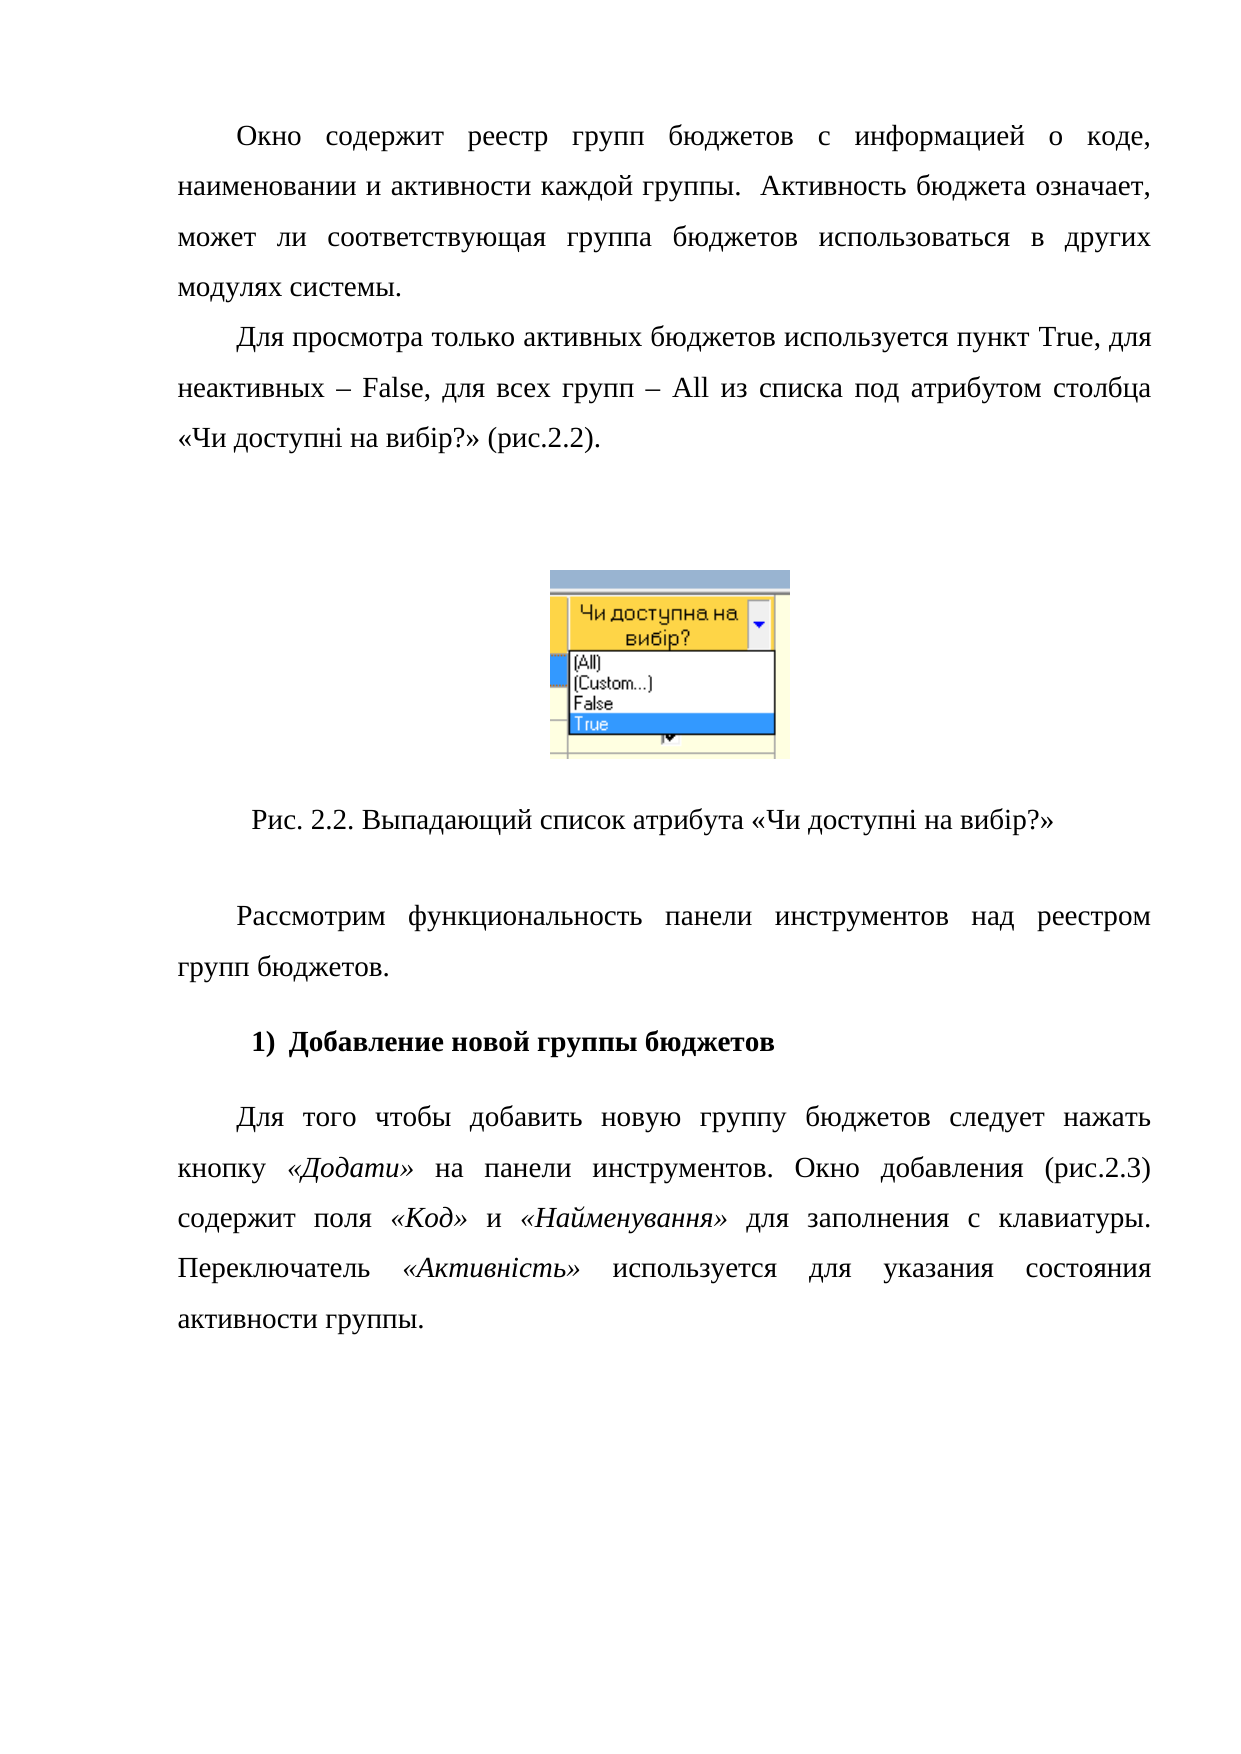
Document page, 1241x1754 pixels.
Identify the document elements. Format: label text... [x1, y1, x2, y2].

subtitle Добавление новой группы бюджетов [251, 1024, 1152, 1058]
title Для просмотра только активных бюджетов используется пункт True, для неактивных – False, для всех групп – All из списка под атрибутом столбца «Чи доступні на вибір?» (рис.2.2). [177, 319, 1152, 453]
picture [550, 570, 790, 759]
title Окно содержит реестр групп бюджетов с информацией о коде, наименовании и активности каждой группы. Активность бюджета означает, может ли соответствующая группа бюджетов использоваться в других модулях системы. [177, 118, 1152, 303]
title Для того чтобы добавить новую группу бюджетов следует нажать кнопку «Додати» на панели инструментов. Окно добавления (рис.2.3) содержит поля «Код» и «Найменування» для заполнения с клавиатуры. Переключатель «Активність» используется для указания состояния активности группы. [177, 1099, 1152, 1334]
title Рассмотрим функциональность панели инструментов над реестром групп бюджетов. [177, 898, 1152, 982]
